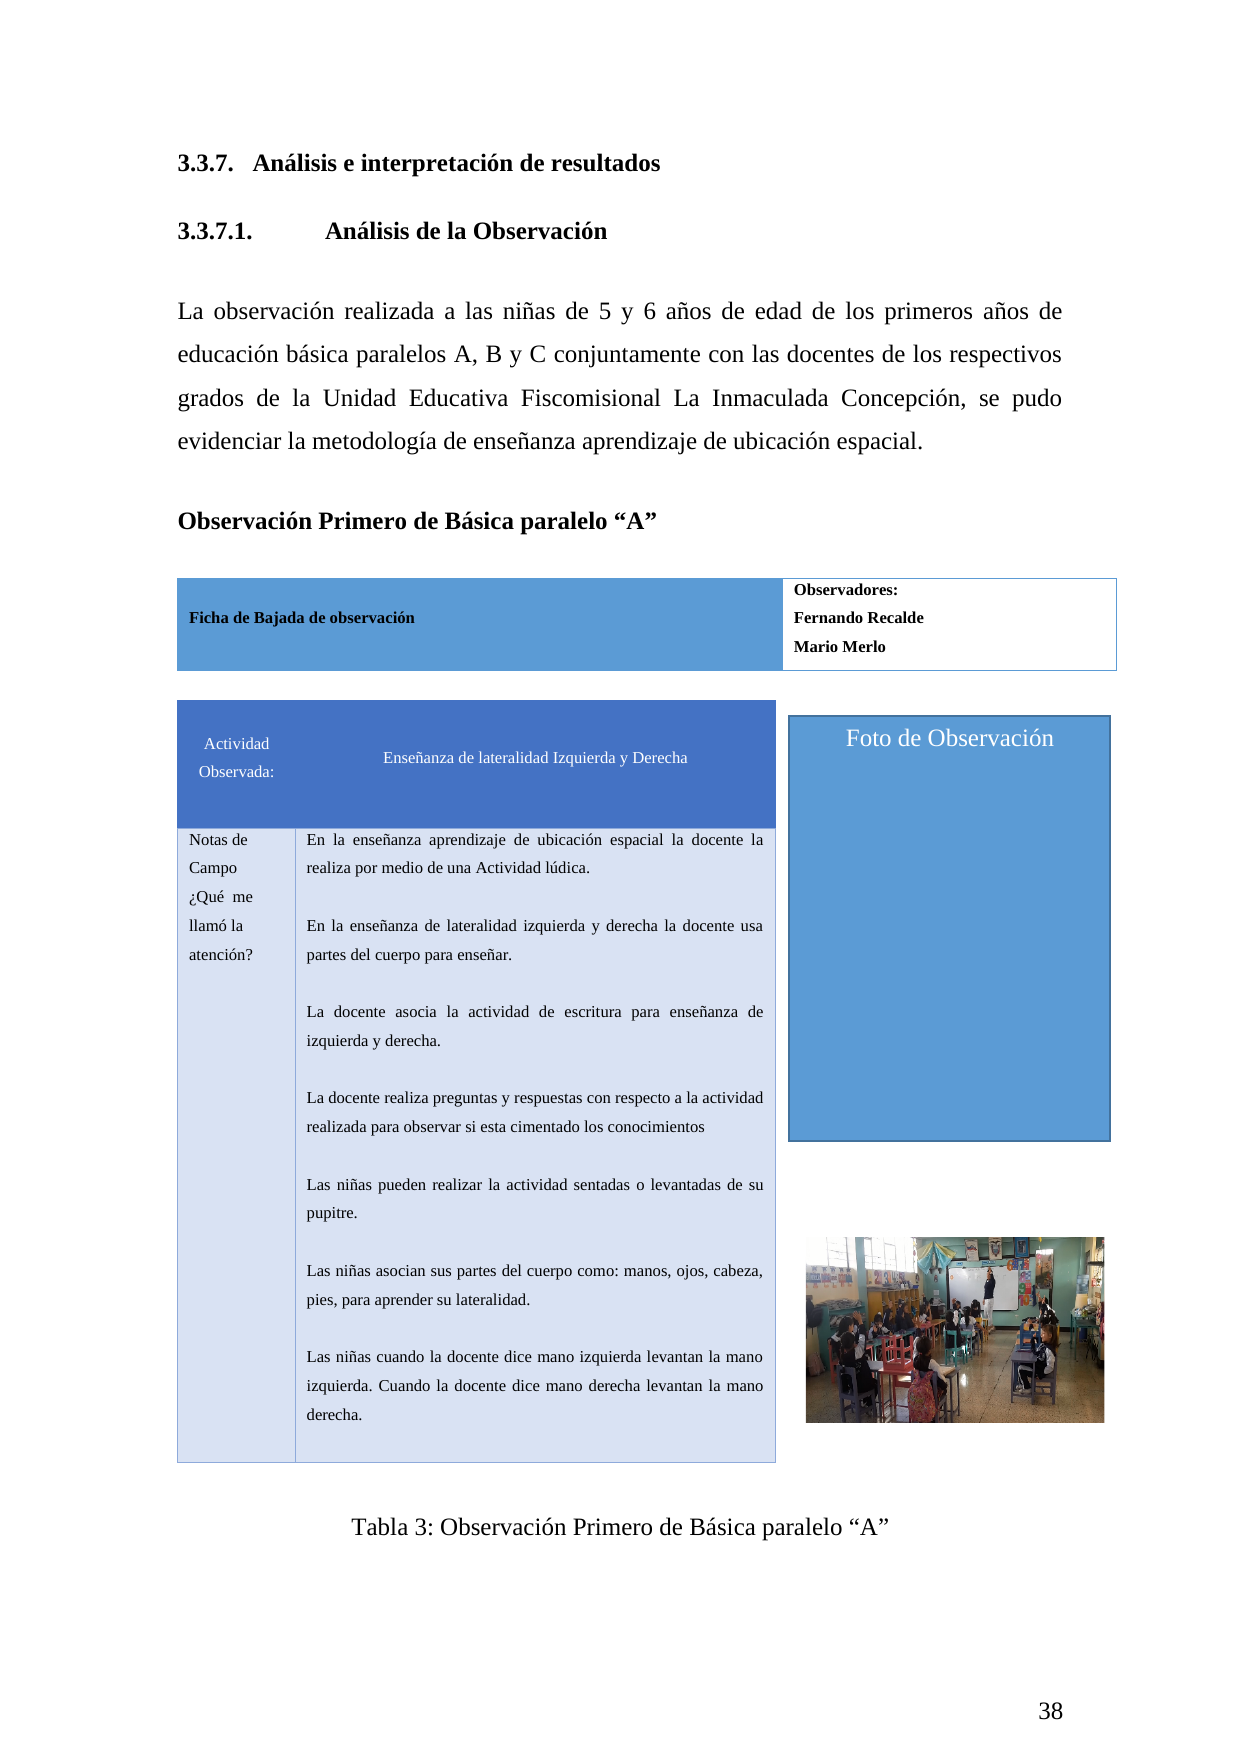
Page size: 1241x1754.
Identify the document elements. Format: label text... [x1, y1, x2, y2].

table_header Observadores: Fernando Recalde Mario Merlo [783, 579, 1116, 670]
table_cell En la enseñanza aprendizaje de ubicación espacial la docente la realiza por medio de una Actividad lúdica. En la enseñanza de lateralidad izquierda y derecha la docente usa partes del cuerpo para enseñar. La docente asocia la actividad de escritura para enseñanza de izquierda y derecha. La docente realiza preguntas y respuestas con respecto a la actividad realizada para observar si esta cimentado los conocimientos Las niñas pueden realizar la actividad sentadas o levantadas de su pupitre. Las niñas asocian sus partes del cuerpo como: manos, ojos, cabeza, pies, para aprender su lateralidad. Las niñas cuando la docente dice mano izquierda levantan la mano izquierda. Cuando la docente dice mano derecha levantan la mano derecha. [296, 829, 775, 1462]
table_cell Notas de Campo ¿Qué me llamó la atención? [178, 829, 295, 1462]
text La observación realizada a las niñas de 5 y 6 años de edad de los primeros años de educación básica paralelos A, B y C conjuntamente con las docentes de los respectivos grados de la Unidad Educativa Fiscomisional La Inmaculada Concepción, se pudo evidenciar la metodología de enseñanza aprendizaje de ubicación espacial. [177, 296, 1063, 454]
subtitle Análisis e interpretación de resultados [177, 148, 1063, 176]
subtitle Análisis de la Observación [177, 216, 1063, 244]
table_header Ficha de Bajada de observación [178, 579, 782, 670]
text Observación Primero de Básica paralelo “A” [177, 506, 1063, 535]
text Tabla 3: Observación Primero de Básica paralelo “A” [177, 1512, 1063, 1541]
table_header Actividad Observada: [178, 701, 295, 828]
table_header Enseñanza de lateralidad Izquierda y Derecha [296, 701, 775, 828]
